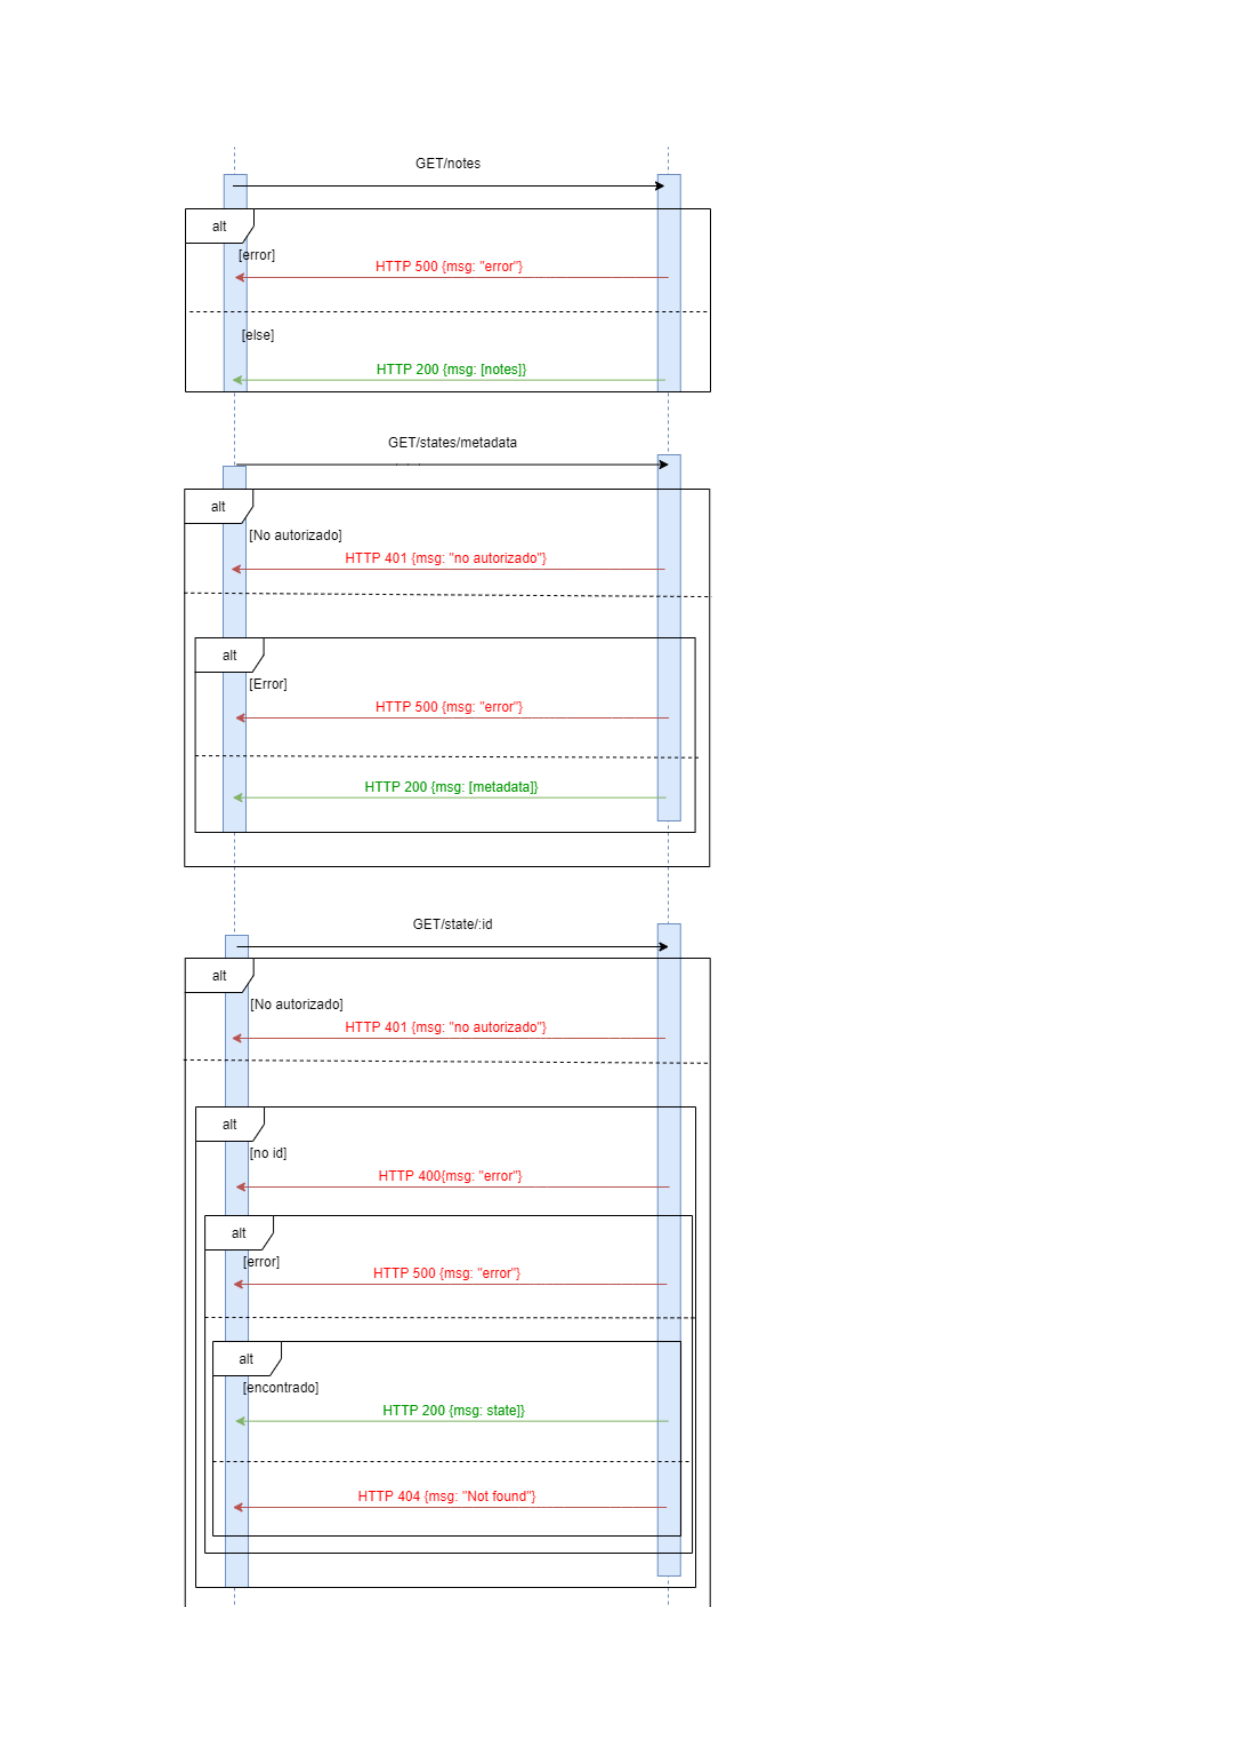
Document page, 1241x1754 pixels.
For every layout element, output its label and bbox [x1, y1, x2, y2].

picture [177, 147, 726, 1607]
